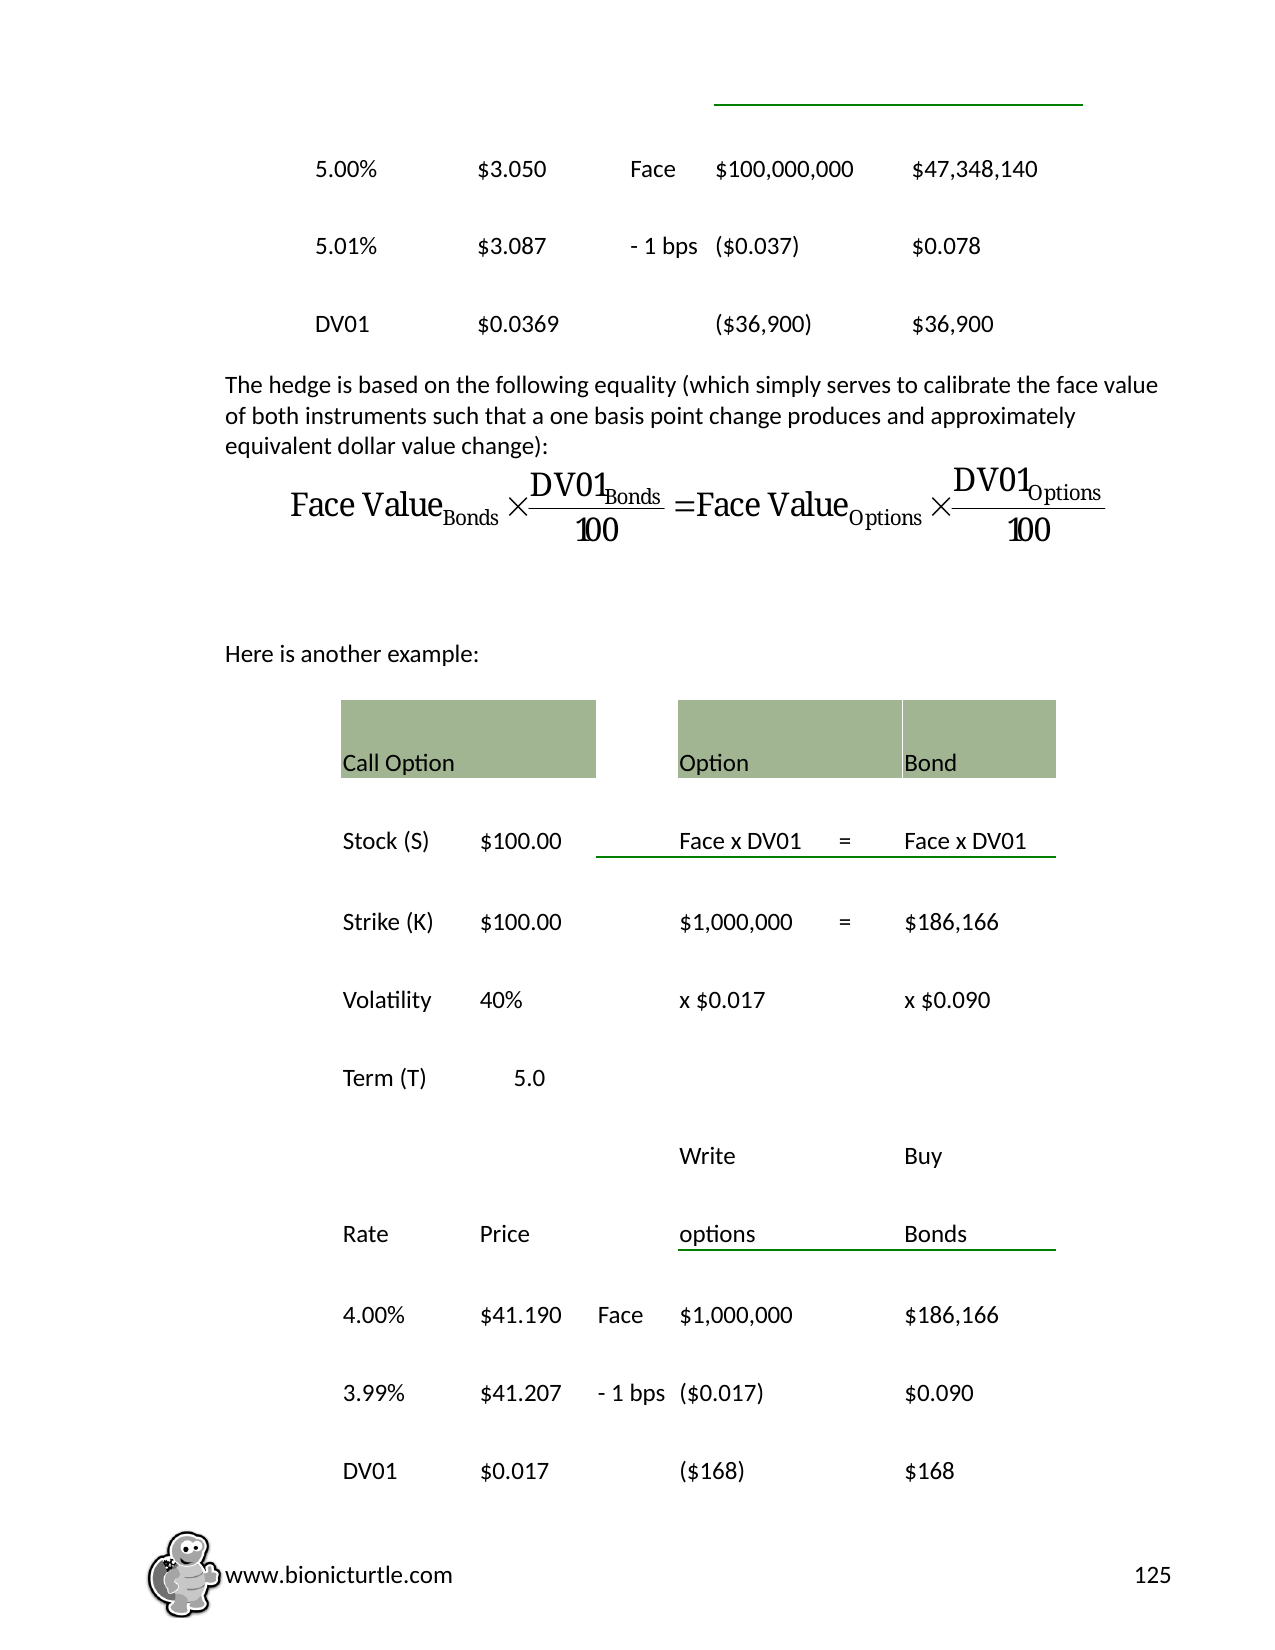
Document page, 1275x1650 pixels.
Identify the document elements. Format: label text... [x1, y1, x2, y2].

text The hedge is based on the following equality (which simply serves to calibrate the face value of both instruments such that a one basis point change produces and approximately equivalent dollar value change): [225, 369, 1172, 461]
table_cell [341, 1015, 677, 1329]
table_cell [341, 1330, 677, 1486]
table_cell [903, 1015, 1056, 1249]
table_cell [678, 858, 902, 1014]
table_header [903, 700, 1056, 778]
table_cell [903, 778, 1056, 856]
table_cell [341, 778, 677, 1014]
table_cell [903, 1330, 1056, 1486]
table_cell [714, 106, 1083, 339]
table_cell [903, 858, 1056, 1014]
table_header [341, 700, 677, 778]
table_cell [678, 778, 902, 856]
text Here is another example: [225, 638, 1172, 669]
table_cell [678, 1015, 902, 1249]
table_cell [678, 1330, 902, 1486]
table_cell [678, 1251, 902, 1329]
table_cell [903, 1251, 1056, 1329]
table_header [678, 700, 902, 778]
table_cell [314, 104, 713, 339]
